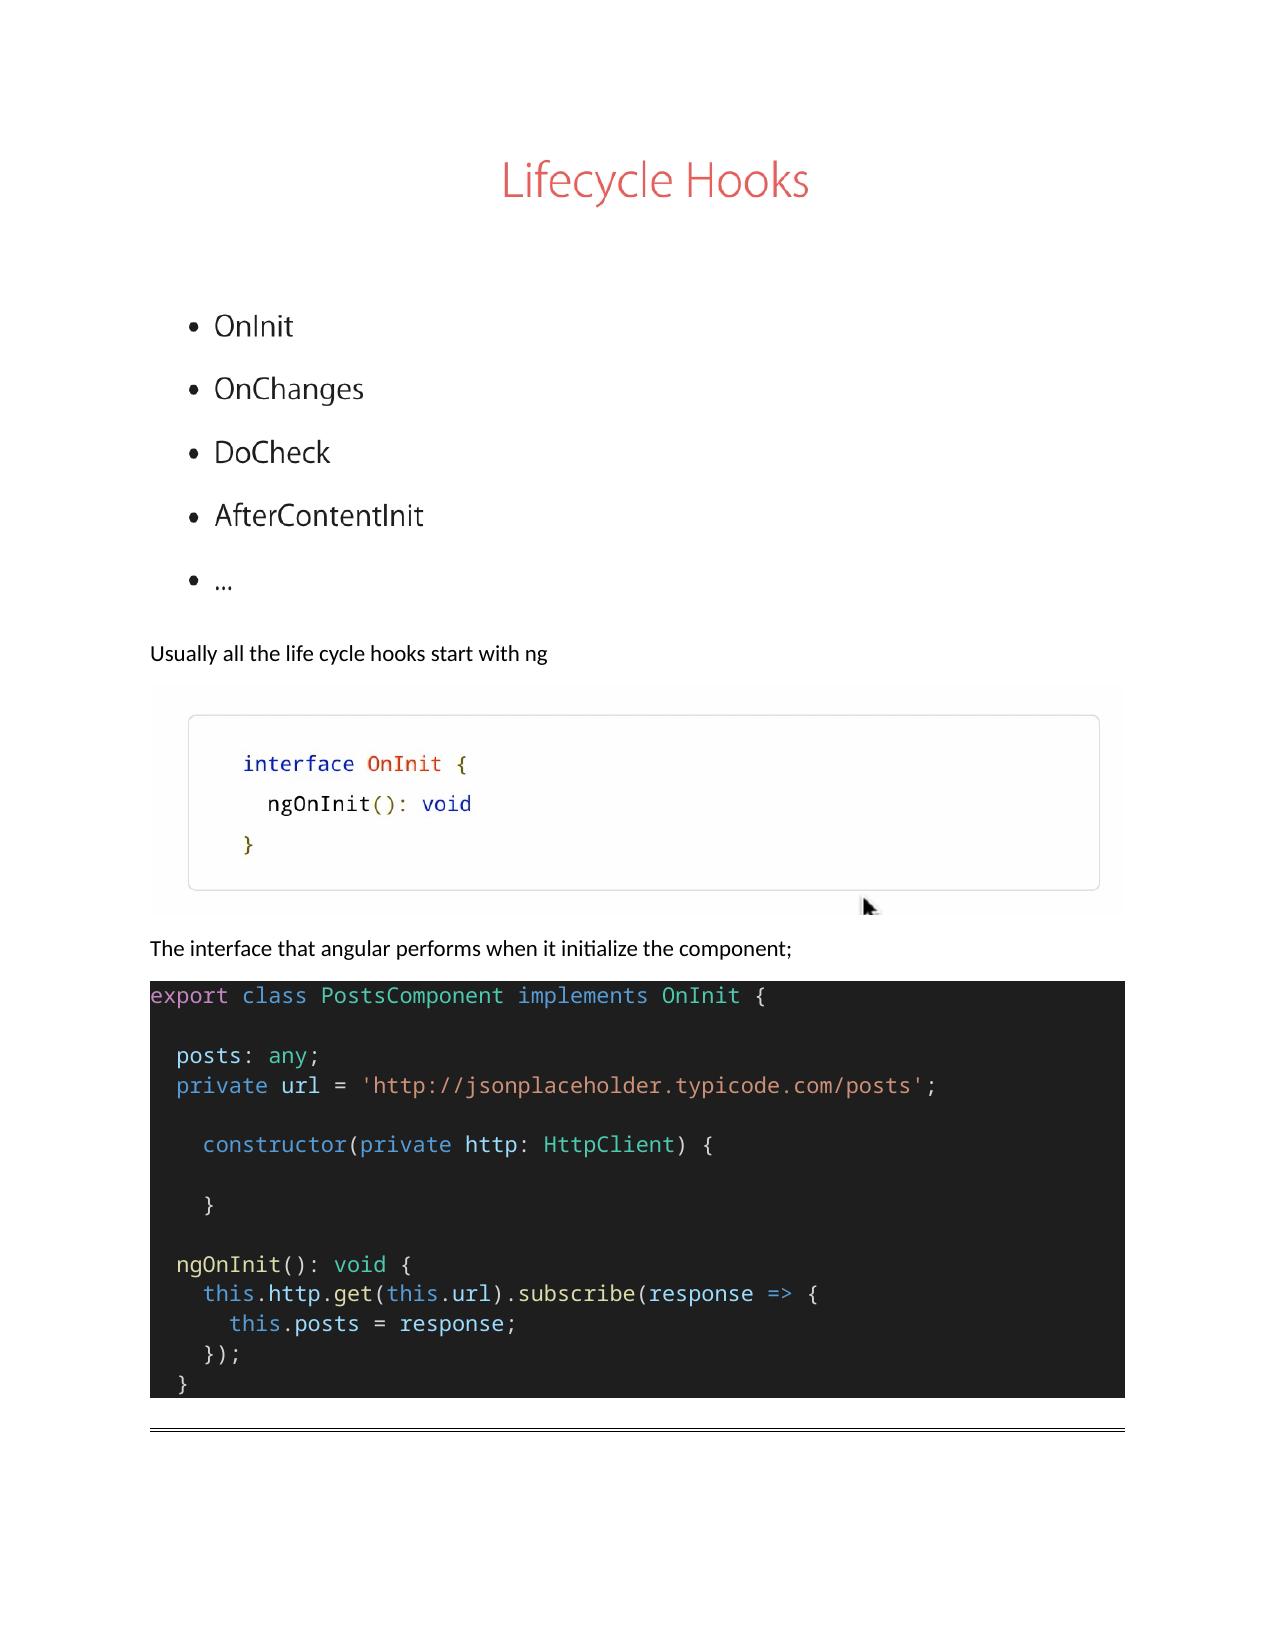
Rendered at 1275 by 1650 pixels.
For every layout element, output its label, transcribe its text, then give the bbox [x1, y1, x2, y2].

text this.http.get(this.url).subscribe(response => { [150, 1278, 1125, 1308]
text }); [150, 1338, 1125, 1368]
text ngOnInit(): void { [150, 1249, 1125, 1278]
text } [150, 1368, 1125, 1398]
text The interface that angular performs when it initialize the component; [150, 934, 1125, 962]
text private url = 'http://jsonplaceholder.typicode.com/posts'; [150, 1070, 1125, 1100]
text Usually all the life cycle hooks start with ng [150, 639, 1125, 667]
text constructor(private http: HttpClient) { [150, 1129, 1125, 1159]
text this.posts = response; [150, 1308, 1125, 1338]
text posts: any; [150, 1040, 1125, 1070]
text } [150, 1189, 1125, 1219]
picture [150, 685, 1124, 915]
picture [150, 150, 844, 620]
text export class PostsComponent implements OnInit { [150, 981, 1125, 1010]
